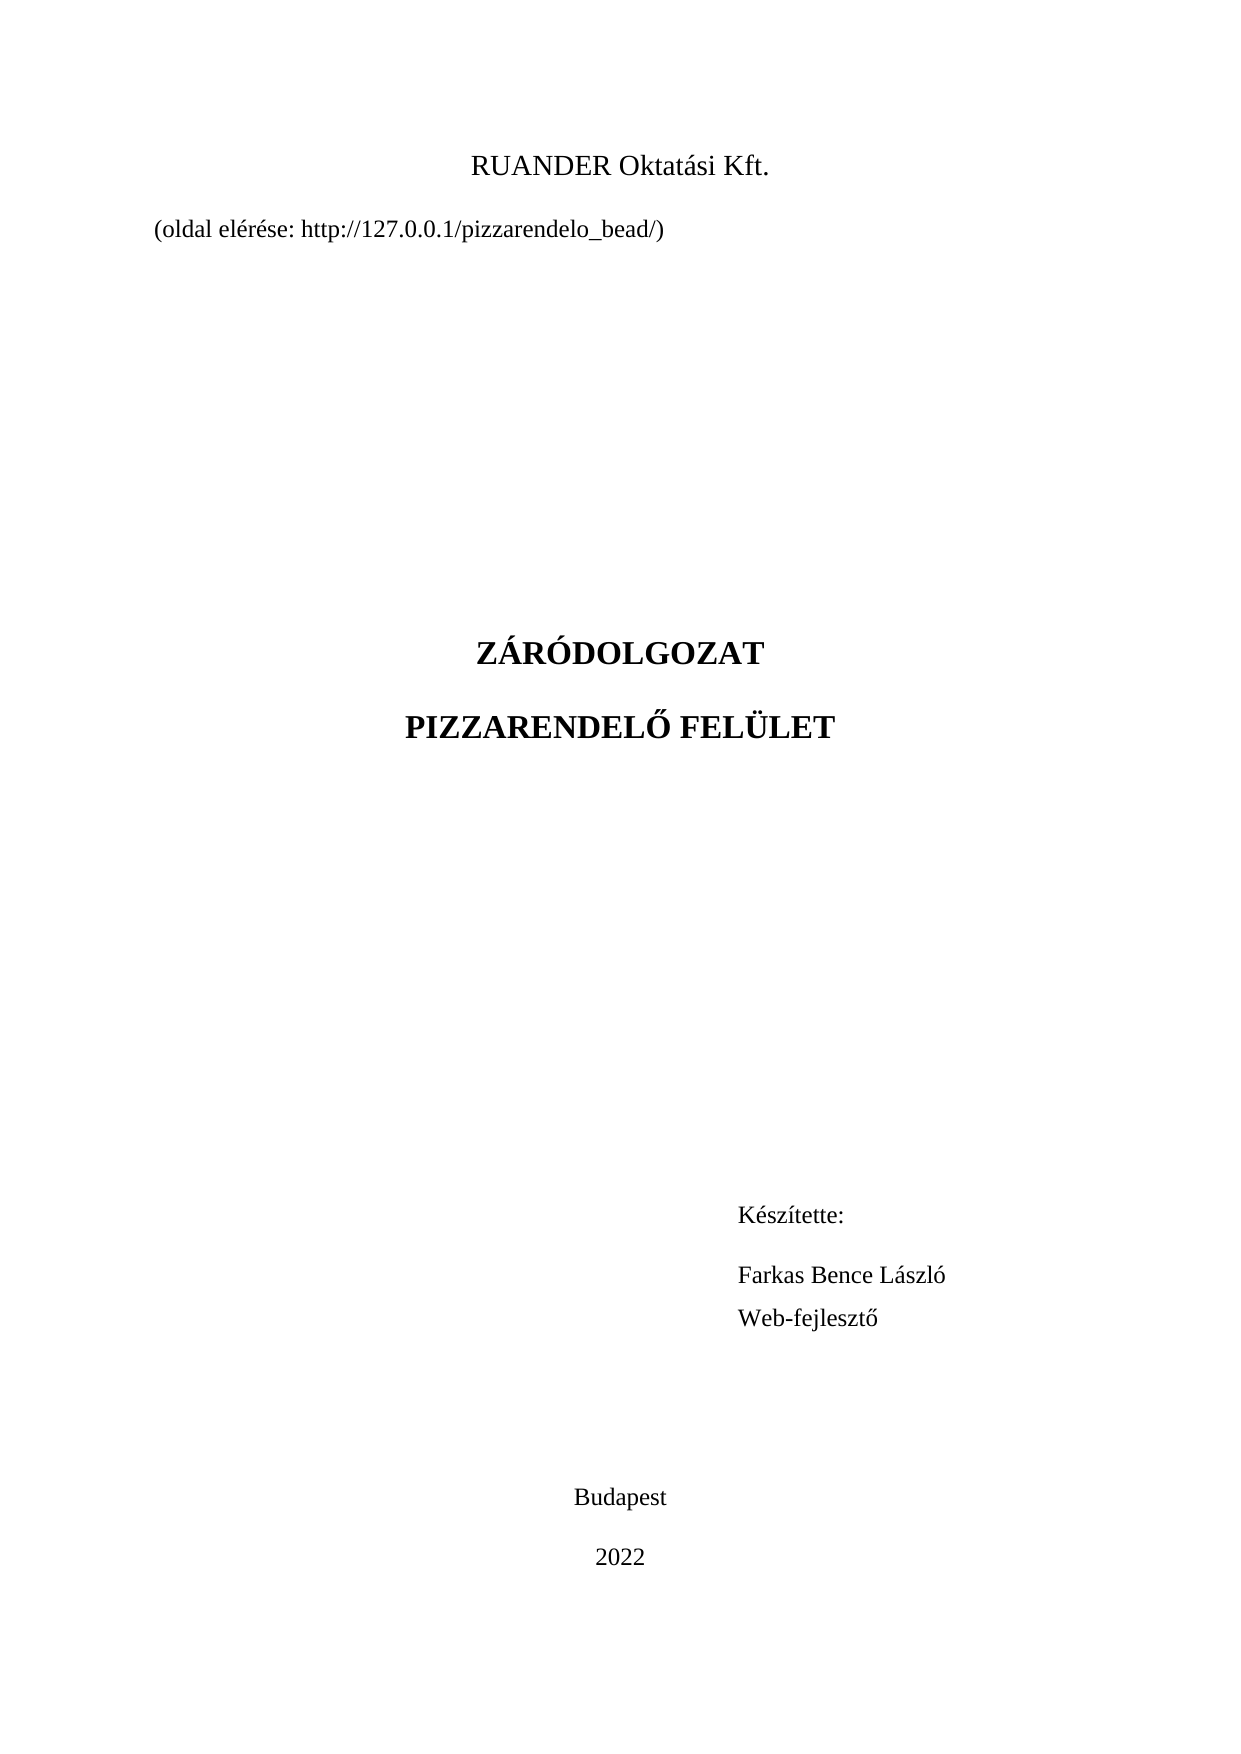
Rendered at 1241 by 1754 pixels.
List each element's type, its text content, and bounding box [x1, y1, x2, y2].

text Farkas Bence László Web-fejlesztő [148, 1260, 1093, 1332]
text (oldal elérése: http://127.0.0.1/pizzarendelo_bead/) [148, 214, 1093, 243]
text RUANDER Oktatási Kft. [148, 148, 1093, 181]
text Készítette: [148, 1200, 1093, 1229]
text ZÁRÓDOLGOZAT [148, 633, 1093, 671]
text Budapest [148, 1482, 1093, 1511]
text PIZZARENDELŐ FELÜLET [148, 707, 1093, 746]
text 2022 [148, 1542, 1093, 1571]
